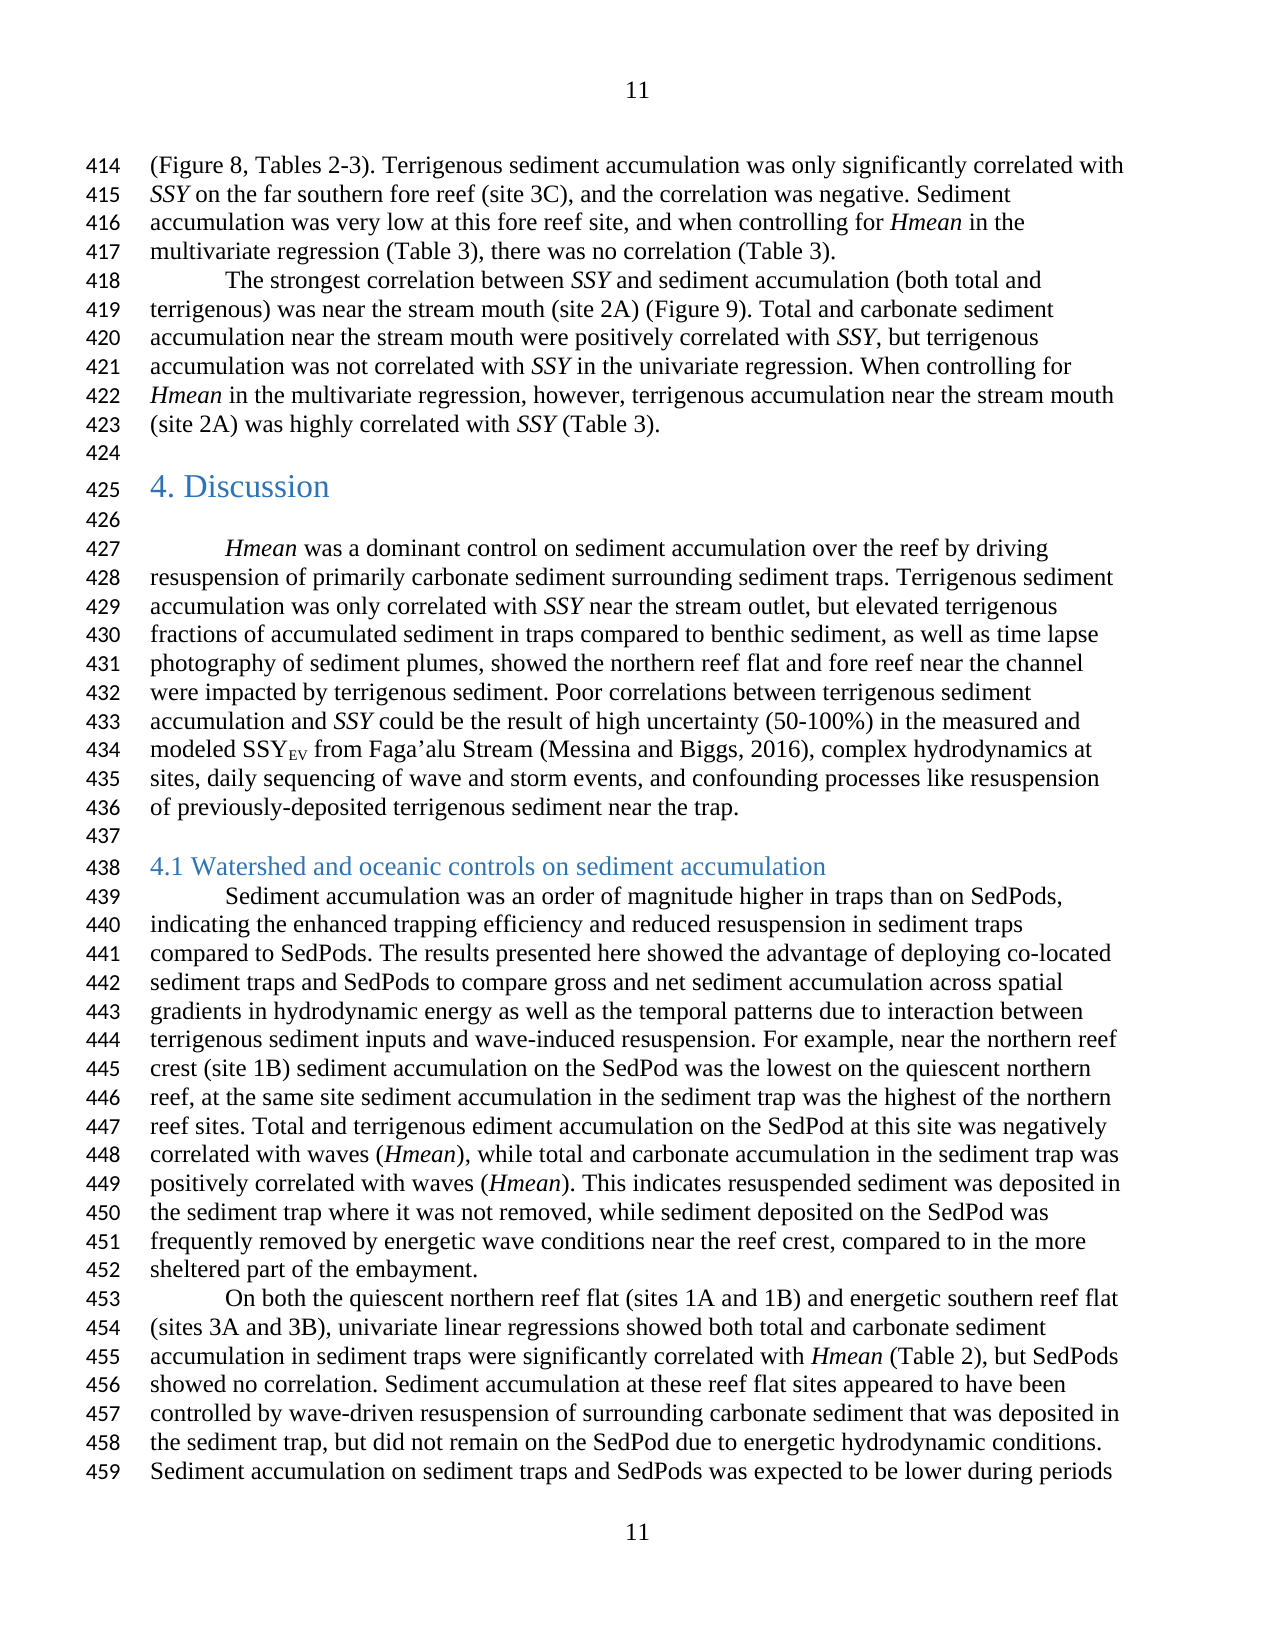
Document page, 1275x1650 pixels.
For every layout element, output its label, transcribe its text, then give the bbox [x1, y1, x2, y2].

text Hmean was a dominant control on sediment accumulation over the reef by driving resuspension of primarily carbonate sediment surrounding sediment traps. Terrigenous sediment accumulation was only correlated with SSY near the stream outlet, but elevated terrigenous fractions of accumulated sediment in traps compared to benthic sediment, as well as time lapse photography of sediment plumes, showed the northern reef flat and fore reef near the channel were impacted by terrigenous sediment. Poor correlations between terrigenous sediment accumulation and SSY could be the result of high uncertainty (50-100%) in the measured and modeled SSYEV from Faga’alu Stream (Messina and Biggs, 2016), complex hydrodynamics at sites, daily sequencing of wave and storm events, and confounding processes like resuspension of previously-deposited terrigenous sediment near the trap. [150, 533, 1125, 821]
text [150, 150, 1125, 265]
text Sediment accumulation was an order of magnitude higher in traps than on SedPods, indicating the enhanced trapping efficiency and reduced resuspension in sediment traps compared to SedPods. The results presented here showed the advantage of deploying co-located sediment traps and SedPods to compare gross and net sediment accumulation across spatial gradients in hydrodynamic energy as well as the temporal patterns due to interaction between terrigenous sediment inputs and wave-induced resuspension. For example, near the northern reef crest (site 1B) sediment accumulation on the SedPod was the lowest on the quiescent northern reef, at the same site sediment accumulation in the sediment trap was the highest of the northern reef sites. Total and terrigenous ediment accumulation on the SedPod at this site was negatively correlated with waves (Hmean), while total and carbonate accumulation in the sediment trap was positively correlated with waves (Hmean). This indicates resuspended sediment was deposited in the sediment trap where it was not removed, while sediment deposited on the SedPod was frequently removed by energetic wave conditions near the reef crest, compared to in the more sheltered part of the embayment. [150, 881, 1125, 1283]
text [150, 1283, 1125, 1484]
subtitle 4.1 Watershed and oceanic controls on sediment accumulation [150, 849, 1125, 881]
text The strongest correlation between SSY and sediment accumulation (both total and terrigenous) was near the stream mouth (site 2A) (Figure 9). Total and carbonate sediment accumulation near the stream mouth were positively correlated with SSY, but terrigenous accumulation was not correlated with SSY in the univariate regression. When controlling for Hmean in the multivariate regression, however, terrigenous accumulation near the stream mouth (site 2A) was highly correlated with SSY (Table 3). [150, 265, 1125, 437]
subtitle 4. Discussion [150, 466, 1125, 504]
